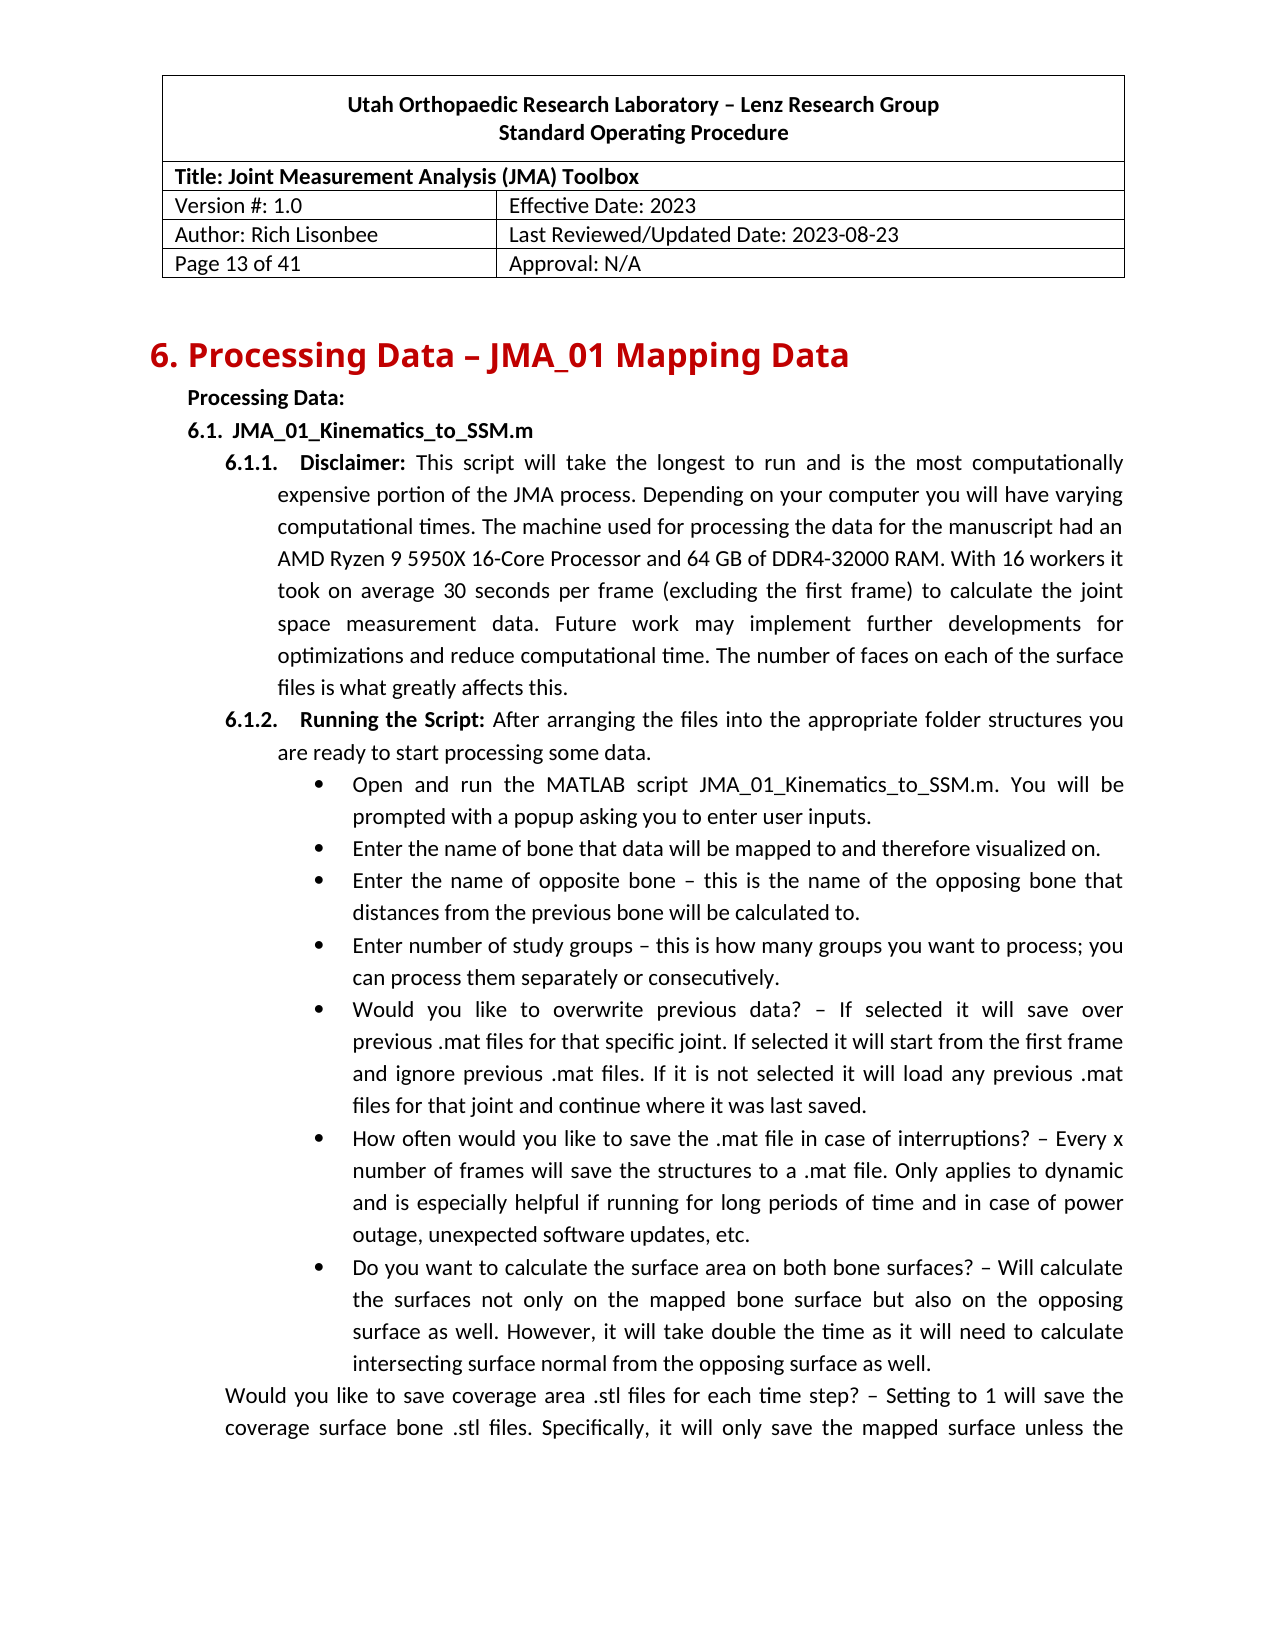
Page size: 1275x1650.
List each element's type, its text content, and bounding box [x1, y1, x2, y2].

list Running the Script: After arranging the files into the appropriate folder structures you are ready to start processing some data. [225, 705, 1125, 766]
list How often would you like to save the .mat file in case of interruptions? – Every x number of frames will save the structures to a .mat file. Only applies to dynamic and is especially helpful if running for long periods of time and in case of power outage, unexpected software updates, etc. [315, 1124, 1125, 1248]
list JMA_01_Kinematics_to_SSM.m [187, 416, 1125, 444]
list Enter the name of opposite bone – this is the name of the opposing bone that distances from the previous bone will be calculated to. [315, 866, 1125, 927]
list Enter the name of bone that data will be mapped to and therefore visualized on. [315, 834, 1125, 862]
list Enter number of study groups – this is how many groups you want to process; you can process them separately or consecutively. [315, 931, 1125, 991]
list Disclaimer: This script will take the longest to run and is the most computationally expensive portion of the JMA process. Depending on your computer you will have varying computational times. The machine used for processing the data for the manuscript had an AMD Ryzen 9 5950X 16-Core Processor and 64 GB of DDR4-32000 RAM. With 16 workers it took on average 30 seconds per frame (excluding the first frame) to calculate the joint space measurement data. Future work may implement further developments for optimizations and reduce computational time. The number of faces on each of the surface files is what greatly affects this. [225, 448, 1125, 701]
list Open and run the MATLAB script JMA_01_Kinematics_to_SSM.m. You will be prompted with a popup asking you to enter user inputs. [315, 770, 1125, 830]
subtitle Processing Data – JMA_01 Mapping Data [150, 331, 1125, 377]
list Would you like to overwrite previous data? – If selected it will save over previous .mat files for that specific joint. If selected it will start from the first frame and ignore previous .mat files. If it is not selected it will load any previous .mat files for that joint and continue where it was last saved. [315, 995, 1125, 1120]
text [225, 1381, 1125, 1442]
list Processing Data: [187, 383, 1125, 412]
list Do you want to calculate the surface area on both bone surfaces? – Will calculate the surfaces not only on the mapped bone surface but also on the opposing surface as well. However, it will take double the time as it will need to calculate intersecting surface normal from the opposing surface as well. [315, 1253, 1125, 1377]
